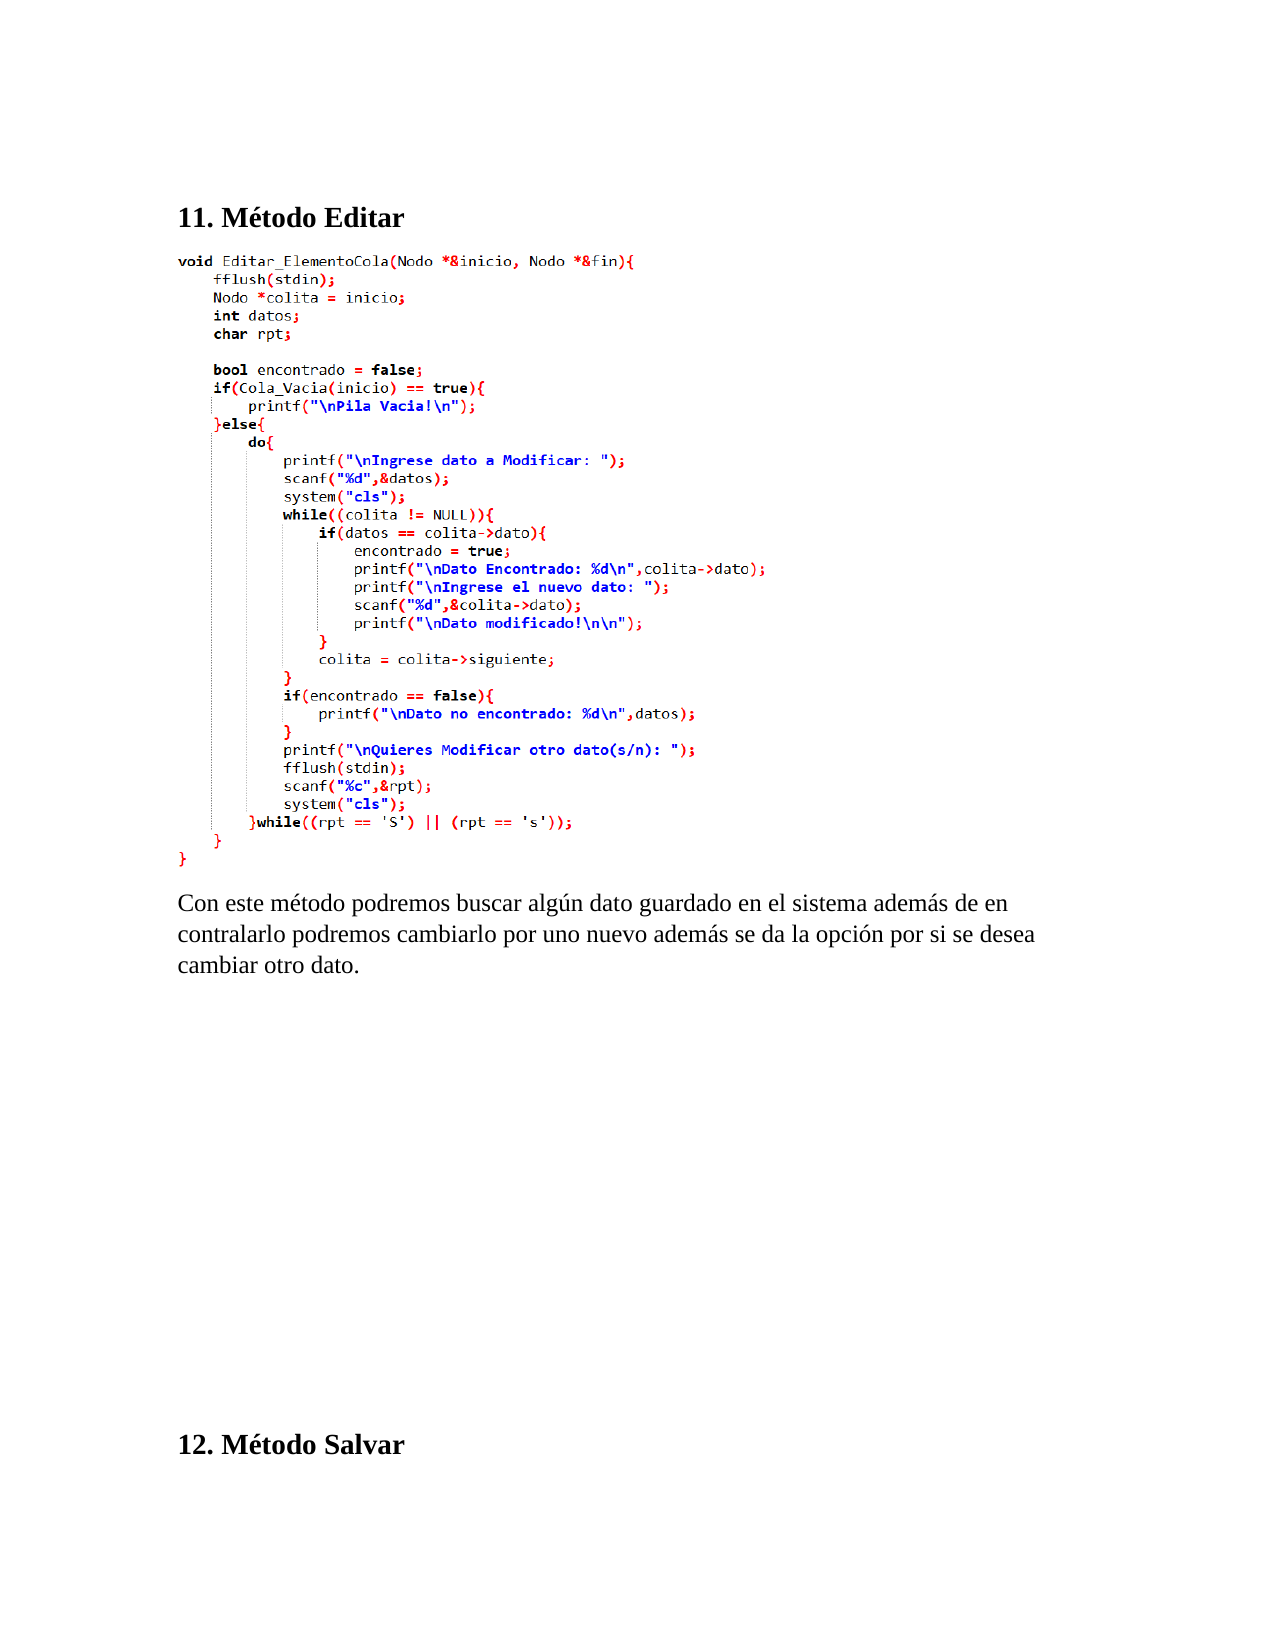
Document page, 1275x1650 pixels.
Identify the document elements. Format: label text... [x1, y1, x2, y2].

picture [177, 253, 773, 869]
text 11. Método Editar [177, 200, 1098, 234]
text Con este método podremos buscar algún dato guardado en el sistema además de en contralarlo podremos cambiarlo por uno nuevo además se da la opción por si se desea cambiar otro dato. [177, 888, 1098, 978]
text 12. Método Salvar [177, 1427, 1098, 1460]
